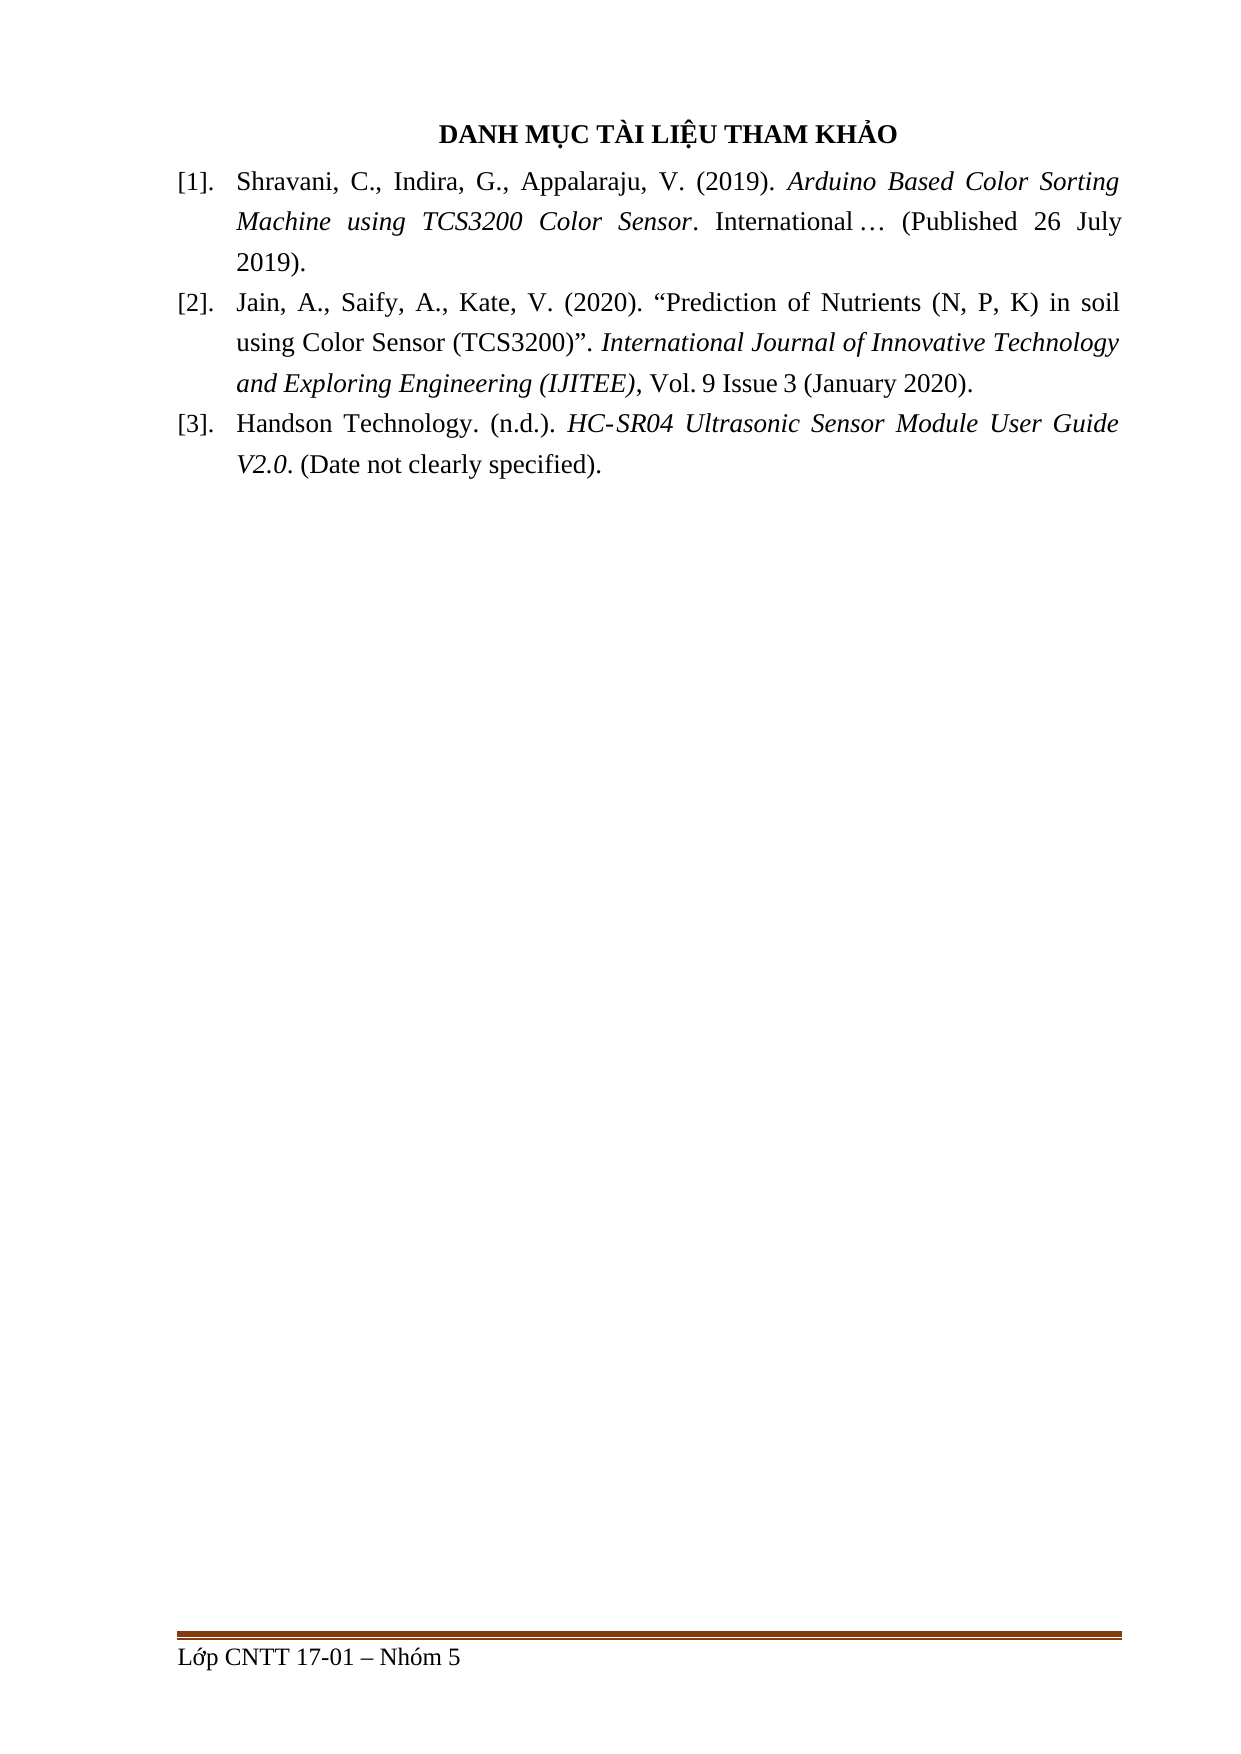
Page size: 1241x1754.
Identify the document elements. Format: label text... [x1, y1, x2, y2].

list Shravani, C., Indira, G., Appalaraju, V. (2019). Arduino Based Color Sorting Machine using TCS3200 Color Sensor. International … (Published 26 July 2019). [177, 165, 1122, 277]
text DANH MỤC TÀI LIỆU THAM KHẢO [177, 118, 1122, 149]
list Handson Technology. (n.d.). HC-SR04 Ultrasonic Sensor Module User Guide V2.0. (Date not clearly specified). [177, 407, 1122, 479]
list Jain, A., Saify, A., Kate, V. (2020). “Prediction of Nutrients (N, P, K) in soil using Color Sensor (TCS3200)”. International Journal of Innovative Technology and Exploring Engineering (IJITEE), Vol. 9 Issue 3 (January 2020). [177, 286, 1122, 398]
